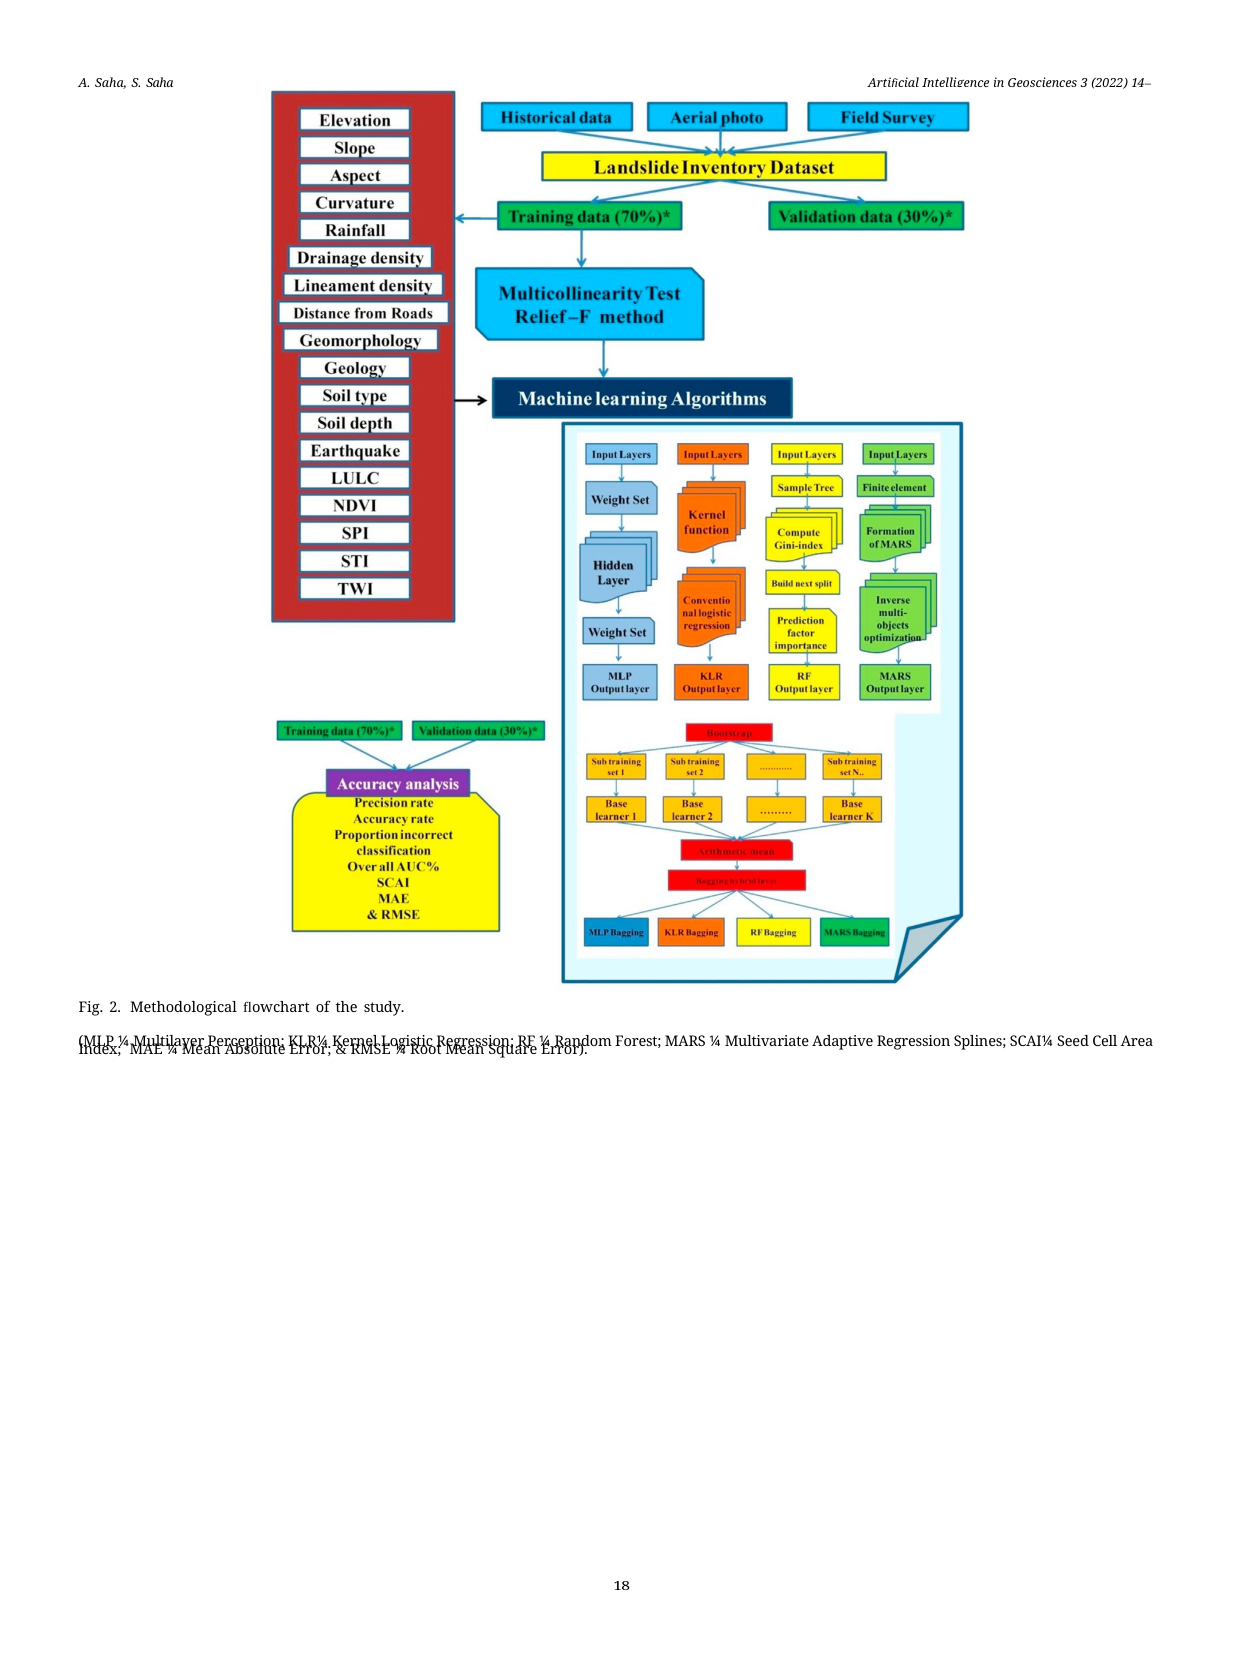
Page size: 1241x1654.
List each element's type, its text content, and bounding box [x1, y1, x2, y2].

text (MLP ¼ Multilayer Perception; KLR¼ Kernel Logistic Regression; RF ¼ Random Forest; MARS ¼ Multivariate Adaptive Regression Splines; SCAI¼ Seed Cell Area Index; MAE ¼ Mean Absolute Error; & RMSE ¼ Root Mean Square Error). [503, 1038, 1178, 1058]
picture [264, 87, 976, 992]
